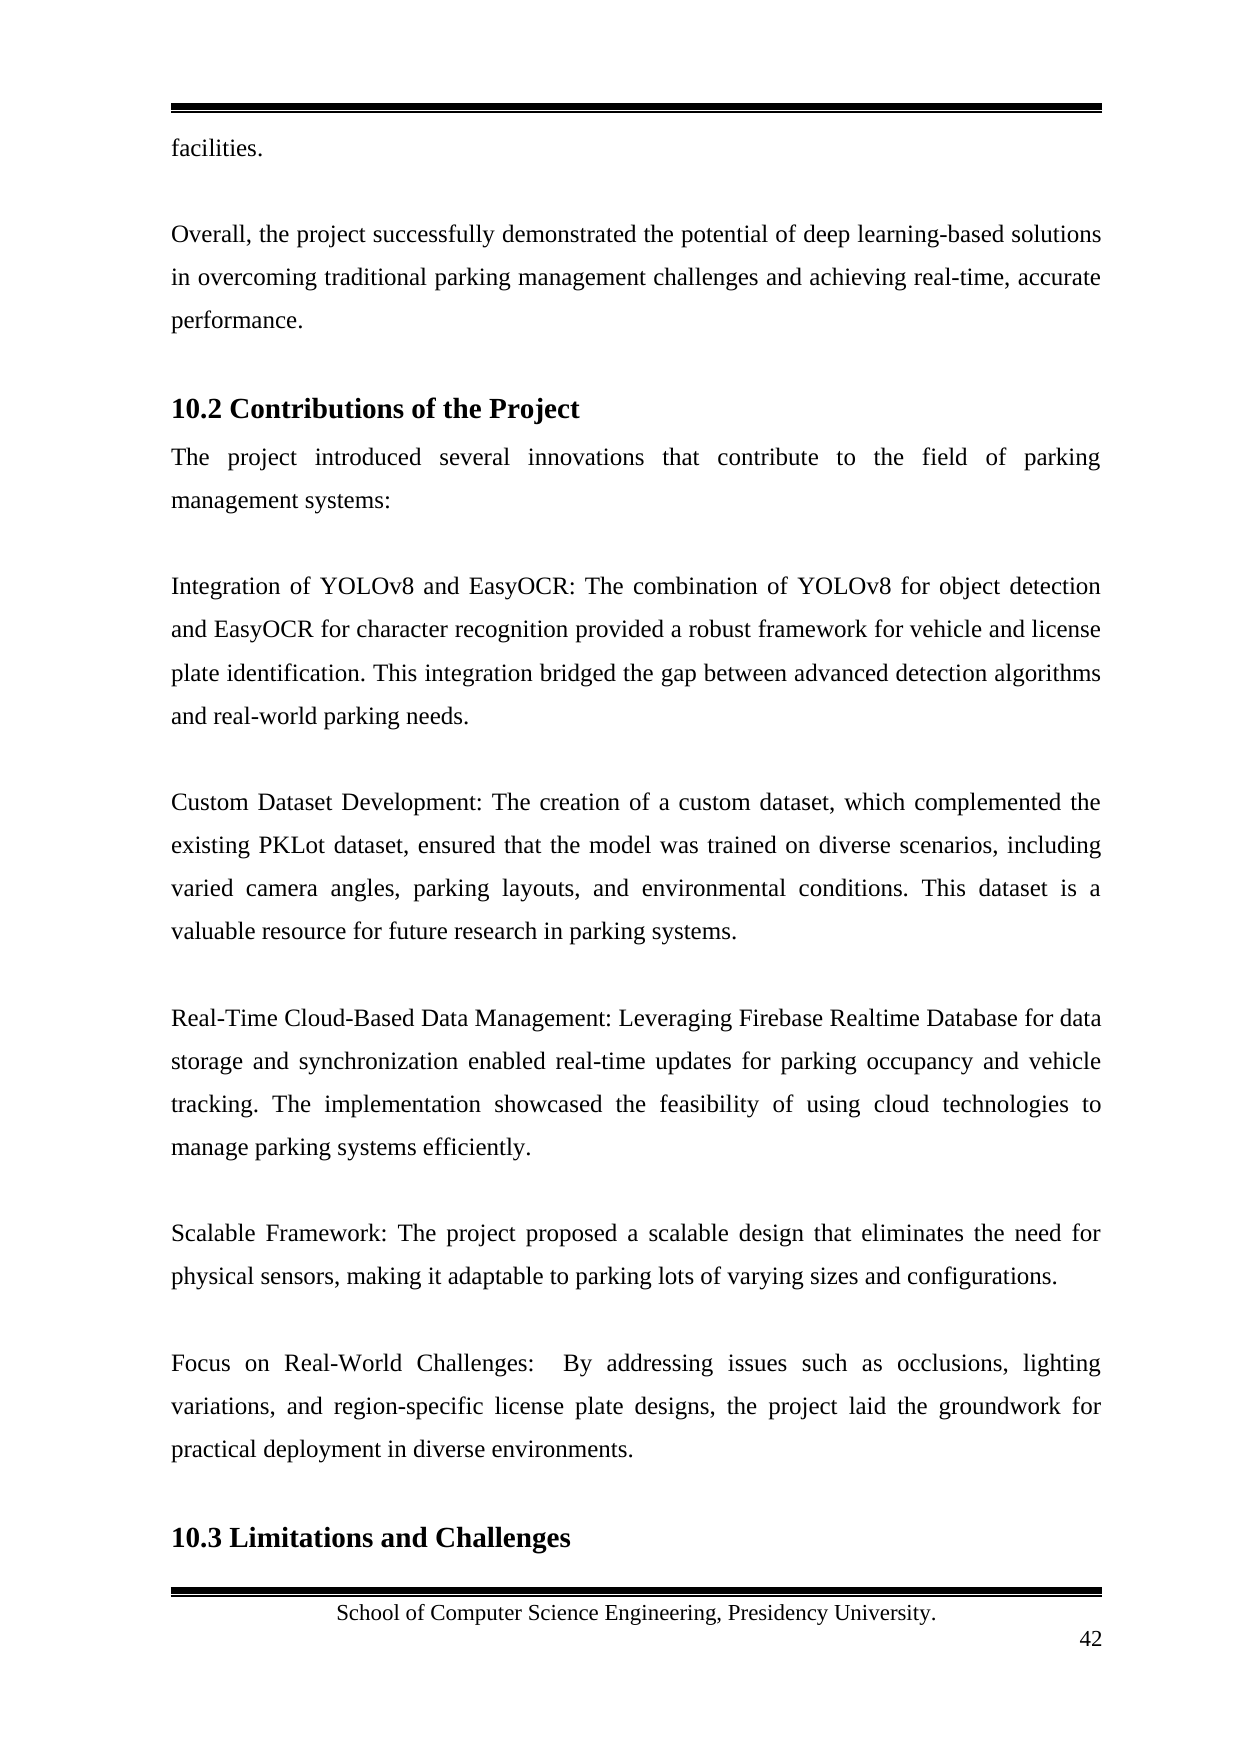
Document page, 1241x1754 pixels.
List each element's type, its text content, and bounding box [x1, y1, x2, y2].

text Scalable Framework: The project proposed a scalable design that eliminates the need for physical sensors, making it adaptable to parking lots of varying sizes and configurations. [171, 1218, 1102, 1290]
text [171, 133, 1102, 162]
text Custom Dataset Development: The creation of a custom dataset, which complemented the existing PKLot dataset, ensured that the model was trained on diverse scenarios, including varied camera angles, parking layouts, and environmental conditions. This dataset is a valuable resource for future research in parking systems. [171, 787, 1102, 945]
text Real-Time Cloud-Based Data Management: Leveraging Firebase Realtime Database for data storage and synchronization enabled real-time updates for parking occupancy and vehicle tracking. The implementation showcased the feasibility of using cloud technologies to manage parking systems efficiently. [171, 1003, 1102, 1161]
text 10.3 Limitations and Challenges [171, 1520, 1102, 1554]
text 10.2 Contributions of the Project [171, 392, 1102, 425]
text Focus on Real-World Challenges: By addressing issues such as occlusions, lighting variations, and region-specific license plate designs, the project laid the groundwork for practical deployment in diverse environments. [171, 1348, 1102, 1463]
text The project introduced several innovations that contribute to the field of parking management systems: [171, 442, 1102, 514]
text Integration of YOLOv8 and EasyOCR: The combination of YOLOv8 for object detection and EasyOCR for character recognition provided a robust framework for vehicle and license plate identification. This integration bridged the gap between advanced detection algorithms and real-world parking needs. [171, 571, 1102, 729]
text Overall, the project successfully demonstrated the potential of deep learning-based solutions in overcoming traditional parking management challenges and achieving real-time, accurate performance. [171, 219, 1102, 334]
